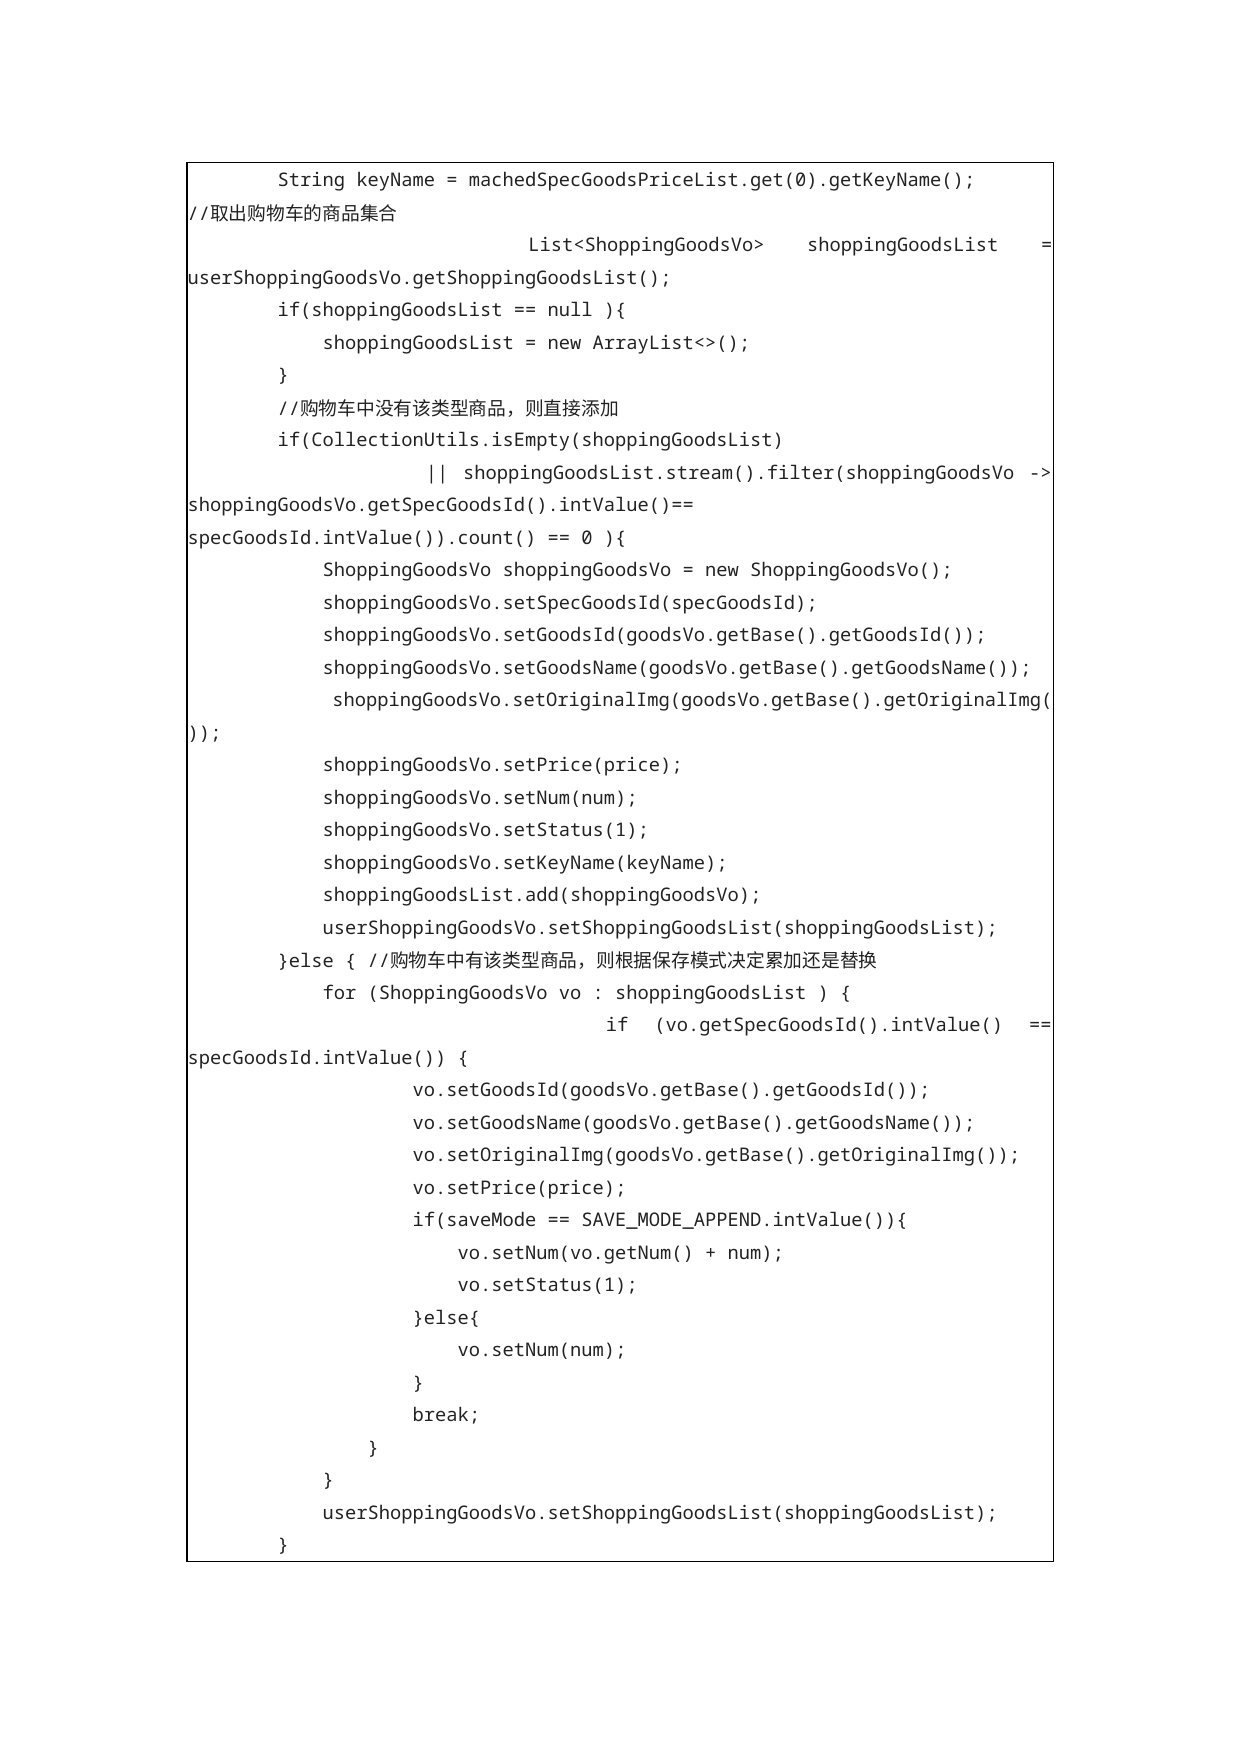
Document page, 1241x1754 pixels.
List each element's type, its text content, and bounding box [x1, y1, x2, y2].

text List<ShoppingGoodsVo> shoppingGoodsList = userShoppingGoodsVo.getShoppingGoodsList(); [188, 228, 1053, 293]
text shoppingGoodsList = new ArrayList<>(); [188, 326, 1053, 358]
text vo.setGoodsId(goodsVo.getBase().getGoodsId()); [188, 1073, 1053, 1106]
text } [188, 1431, 1053, 1463]
text }else { //购物车中有该类型商品，则根据保存模式决定累加还是替换 [188, 943, 1053, 976]
text vo.setOriginalImg(goodsVo.getBase().getOriginalImg()); [188, 1138, 1053, 1171]
text String keyName = machedSpecGoodsPriceList.get(0).getKeyName(); [188, 163, 1053, 196]
text shoppingGoodsVo.setOriginalImg(goodsVo.getBase().getOriginalImg()); [188, 683, 1053, 748]
text shoppingGoodsVo.setStatus(1); [188, 813, 1053, 846]
text ShoppingGoodsVo shoppingGoodsVo = new ShoppingGoodsVo(); [188, 553, 1053, 586]
text vo.setPrice(price); [188, 1171, 1053, 1203]
text //购物车中没有该类型商品，则直接添加 [188, 391, 1053, 423]
text || shoppingGoodsList.stream().filter(shoppingGoodsVo -> shoppingGoodsVo.getSpecGoodsId().intValue()== specGoodsId.intValue()).count() == 0 ){ [188, 456, 1053, 553]
text } [188, 1366, 1053, 1398]
text vo.setNum(vo.getNum() + num); [188, 1236, 1053, 1268]
text shoppingGoodsVo.setGoodsName(goodsVo.getBase().getGoodsName()); [188, 651, 1053, 683]
text if(shoppingGoodsList == null ){ [188, 293, 1053, 326]
text } [188, 358, 1053, 391]
text vo.setStatus(1); [188, 1268, 1053, 1301]
text if(saveMode == SAVE_MODE_APPEND.intValue()){ [188, 1203, 1053, 1236]
text break; [188, 1398, 1053, 1431]
text vo.setGoodsName(goodsVo.getBase().getGoodsName()); [188, 1106, 1053, 1138]
text userShoppingGoodsVo.setShoppingGoodsList(shoppingGoodsList); [188, 1496, 1053, 1527]
text }else{ [188, 1301, 1053, 1333]
text shoppingGoodsVo.setPrice(price); [188, 748, 1053, 781]
text } [188, 1527, 1053, 1561]
text if(CollectionUtils.isEmpty(shoppingGoodsList) [188, 423, 1053, 456]
text vo.setNum(num); [188, 1333, 1053, 1366]
text for (ShoppingGoodsVo vo : shoppingGoodsList ) { [188, 976, 1053, 1008]
text } [188, 1463, 1053, 1496]
text //取出购物车的商品集合 [188, 196, 1053, 228]
text if (vo.getSpecGoodsId().intValue() == specGoodsId.intValue()) { [188, 1008, 1053, 1073]
text shoppingGoodsVo.setGoodsId(goodsVo.getBase().getGoodsId()); [188, 618, 1053, 651]
text shoppingGoodsList.add(shoppingGoodsVo); [188, 878, 1053, 911]
text shoppingGoodsVo.setSpecGoodsId(specGoodsId); [188, 586, 1053, 618]
text userShoppingGoodsVo.setShoppingGoodsList(shoppingGoodsList); [188, 911, 1053, 943]
text shoppingGoodsVo.setKeyName(keyName); [188, 846, 1053, 878]
text shoppingGoodsVo.setNum(num); [188, 781, 1053, 813]
